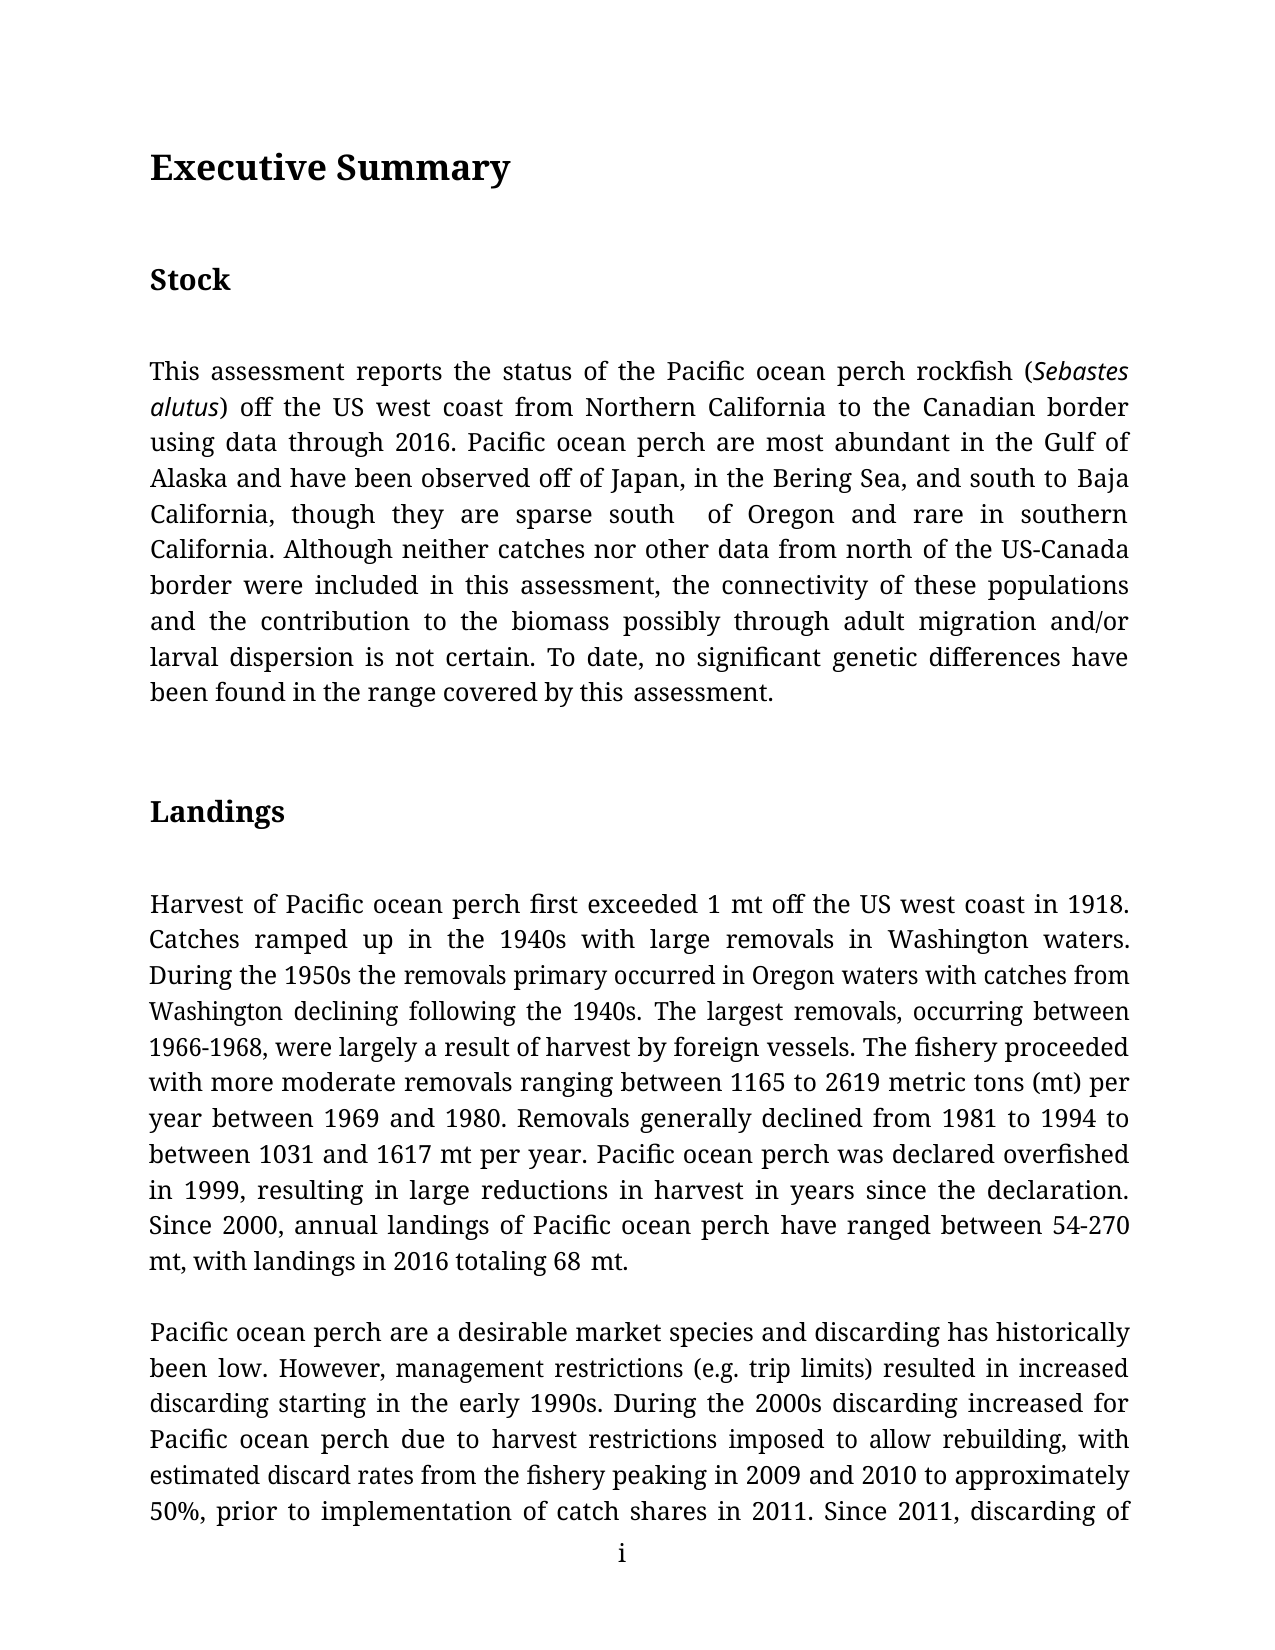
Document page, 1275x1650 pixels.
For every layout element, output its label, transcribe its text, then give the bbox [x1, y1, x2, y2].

text Landings [150, 791, 1169, 831]
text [149, 1314, 1130, 1527]
text Stock [150, 259, 1169, 299]
text Harvest of Pacific ocean perch first exceeded 1 mt off the US west coast in 1918. Catches ramped up in the 1940s with large removals in Washington waters. During the 1950s the removals primary occurred in Oregon waters with catches from Washington declining following the 1940s. The largest removals, occurring between 1966-1968, were largely a result of harvest by foreign vessels. The fishery proceeded with more moderate removals ranging between 1165 to 2619 metric tons (mt) per year between 1969 and 1980. Removals generally declined from 1981 to 1994 to between 1031 and 1617 mt per year. Pacific ocean perch was declared overfished in 1999, resulting in large reductions in harvest in years since the declaration. Since 2000, annual landings of Pacific ocean perch have ranged between 54-270 mt, with landings in 2016 totaling 68 mt. [149, 886, 1130, 1278]
text This assessment reports the status of the Pacific ocean perch rockfish (Sebastes alutus) off the US west coast from Northern California to the Canadian border using data through 2016. Pacific ocean perch are most abundant in the Gulf of Alaska and have been observed off of Japan, in the Bering Sea, and south to Baja California, though they are sparse south of Oregon and rare in southern California. Although neither catches nor other data from north of the US-Canada border were included in this assessment, the connectivity of these populations and the contribution to the biomass possibly through adult migration and/or larval dispersion is not certain. To date, no significant genetic differences have been found in the range covered by this assessment. [149, 353, 1129, 709]
text Executive Summary [150, 142, 1169, 191]
